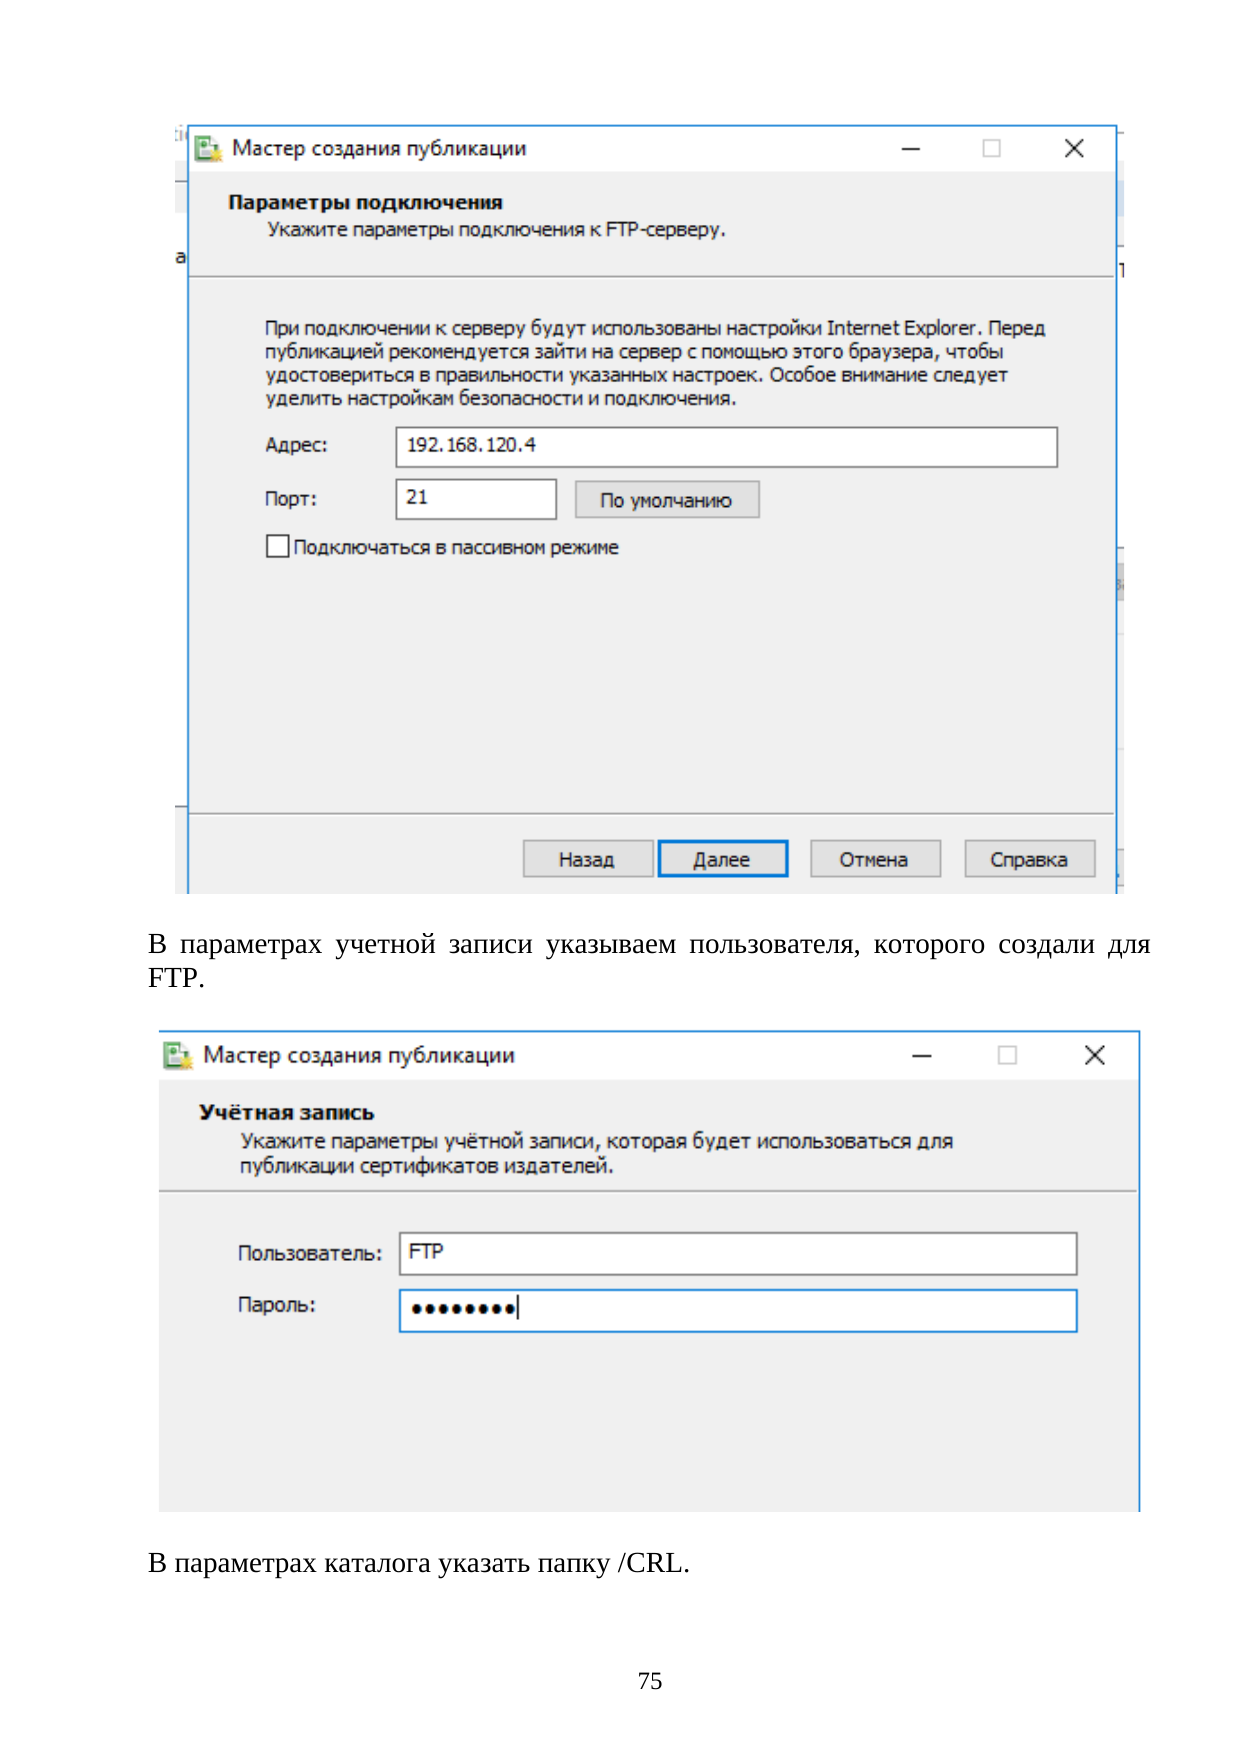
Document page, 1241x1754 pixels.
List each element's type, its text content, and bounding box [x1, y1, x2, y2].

picture [175, 118, 1125, 894]
text В параметрах каталога указать папку /CRL. [148, 1545, 1152, 1578]
text В параметрах учетной записи указываем пользователя, которого создали для FTP. [148, 927, 1152, 994]
picture [158, 1027, 1141, 1512]
